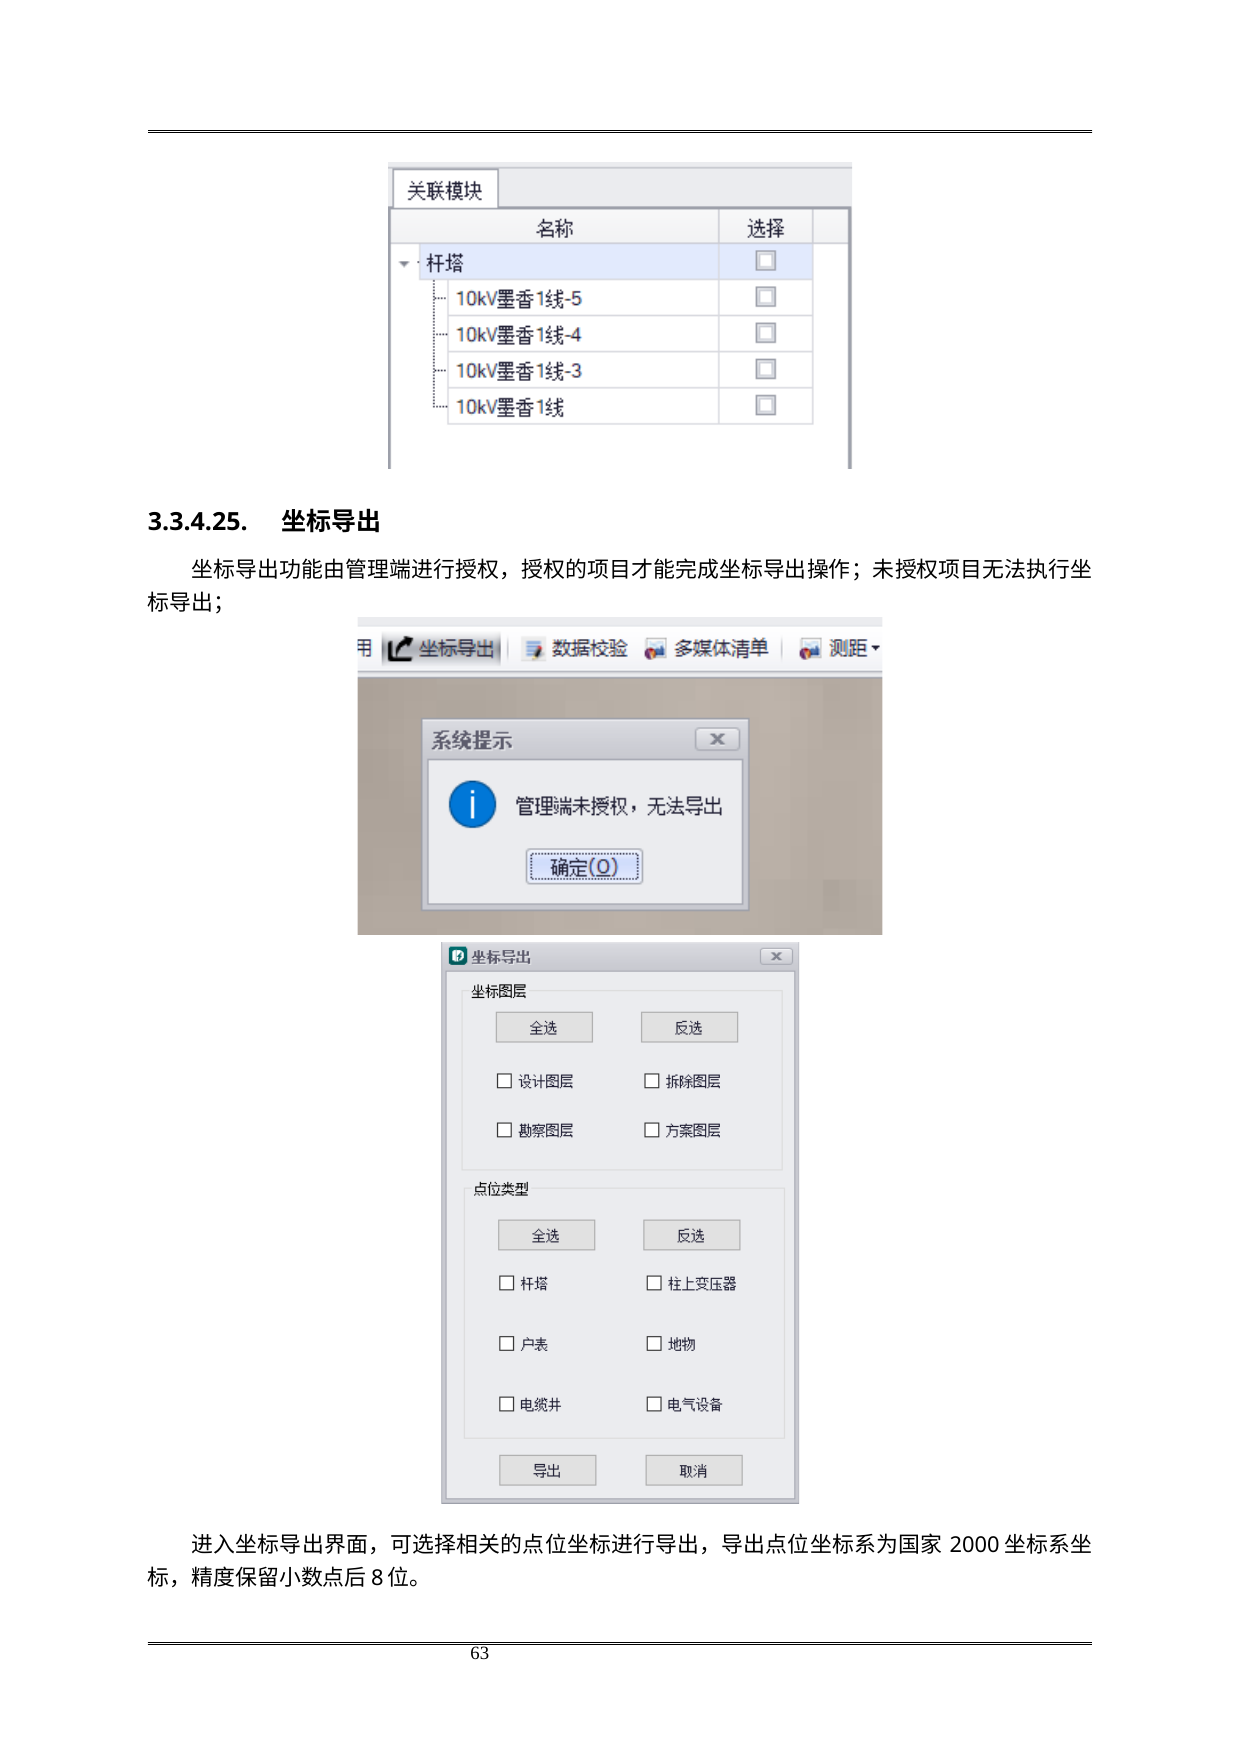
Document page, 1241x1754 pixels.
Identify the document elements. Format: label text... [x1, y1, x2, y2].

picture [388, 162, 853, 469]
text 坐标导出功能由管理端进行授权，授权的项目才能完成坐标导出操作；未授权项目无法执行坐标导出； [148, 552, 1092, 617]
picture [357, 617, 883, 935]
picture [441, 942, 800, 1504]
subtitle 坐标导出 [148, 487, 1092, 552]
text 进入坐标导出界面，可选择相关的点位坐标进行导出，导出点位坐标系为国家2000坐标系坐标，精度保留小数点后8位。 [148, 1527, 1092, 1592]
